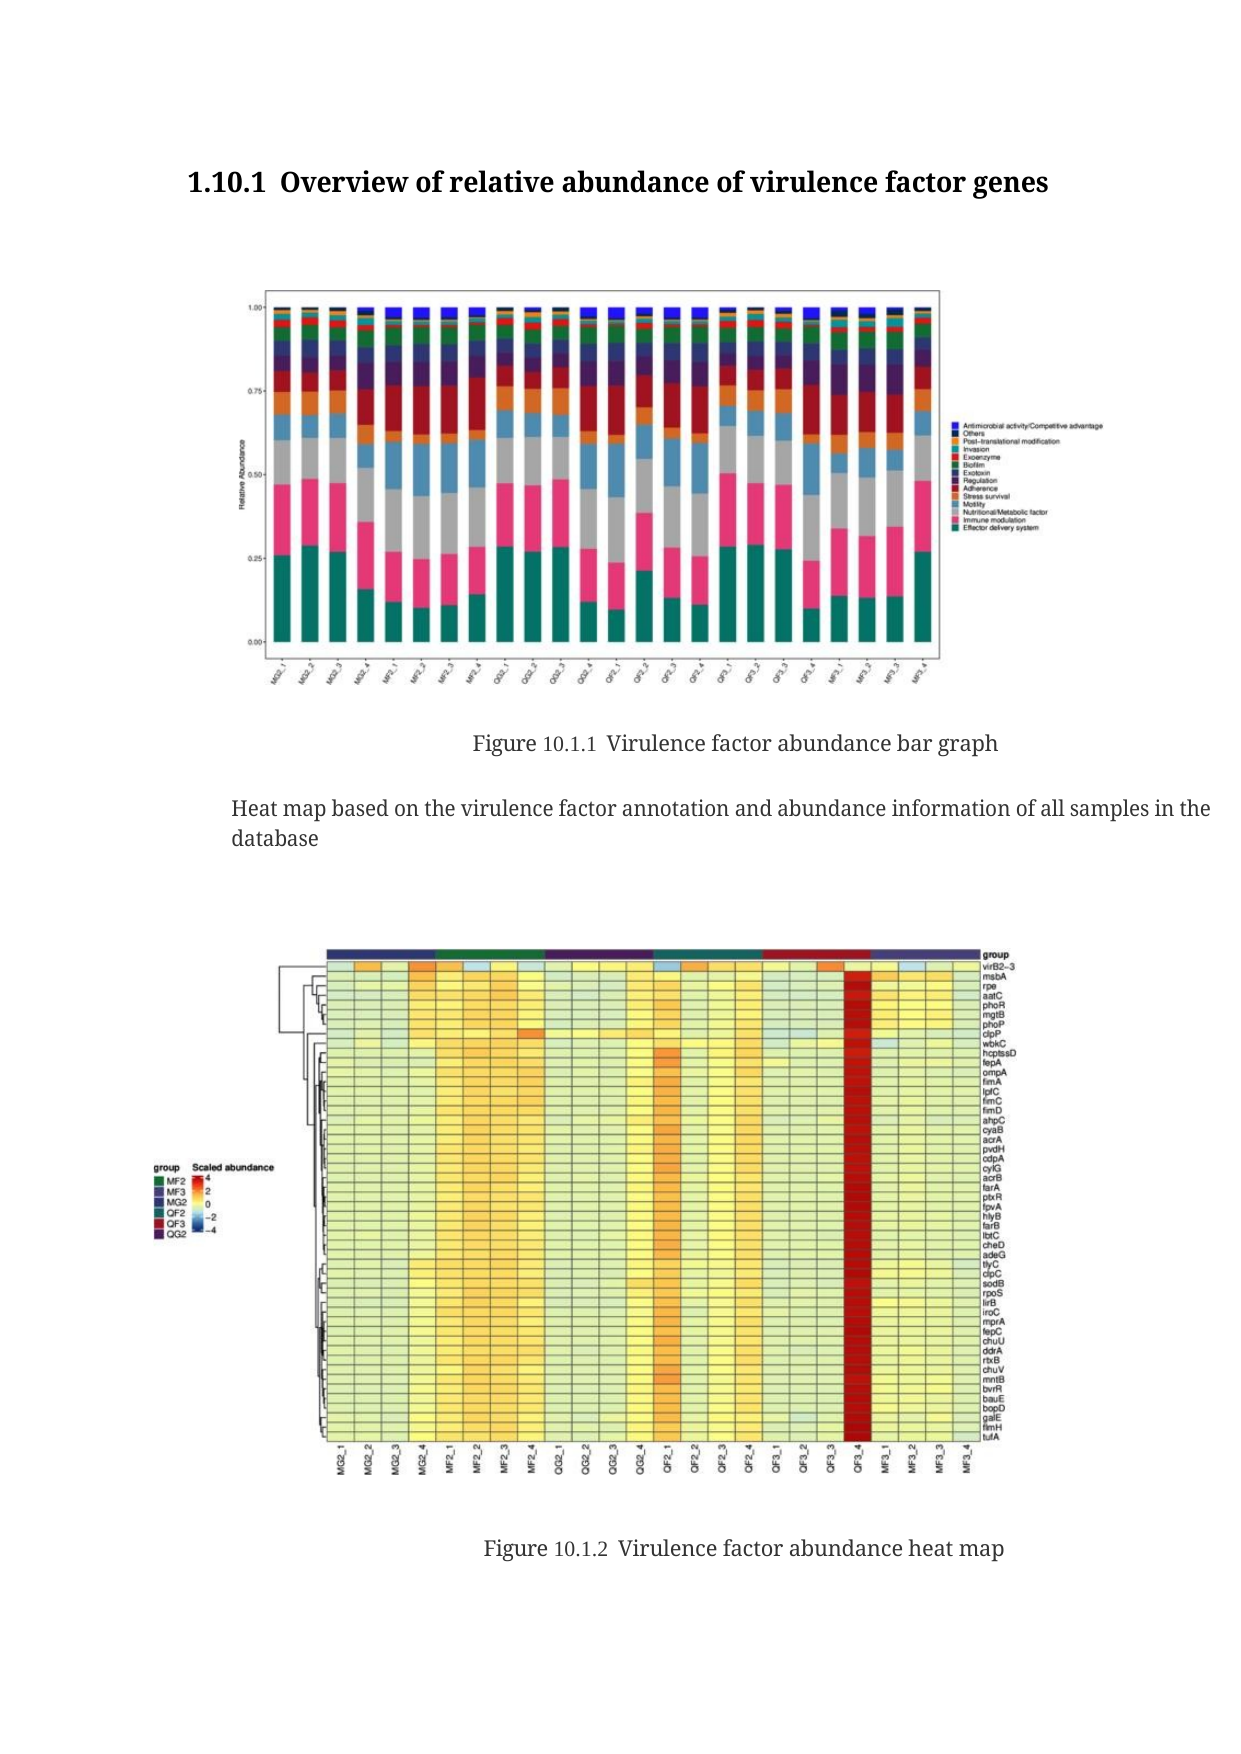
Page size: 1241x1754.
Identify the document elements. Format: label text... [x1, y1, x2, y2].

subtitle Overview of relative abundance of virulence factor genes [187, 163, 1217, 201]
text Figure 10.1.1 Virulence factor abundance bar graph [472, 728, 1217, 758]
text Figure 10.1.2 Virulence factor abundance heat map [483, 1532, 1217, 1562]
picture [153, 948, 1017, 1475]
picture [238, 290, 1104, 685]
text Heat map based on the virulence factor annotation and abundance information of all samples in the database [231, 793, 1217, 852]
